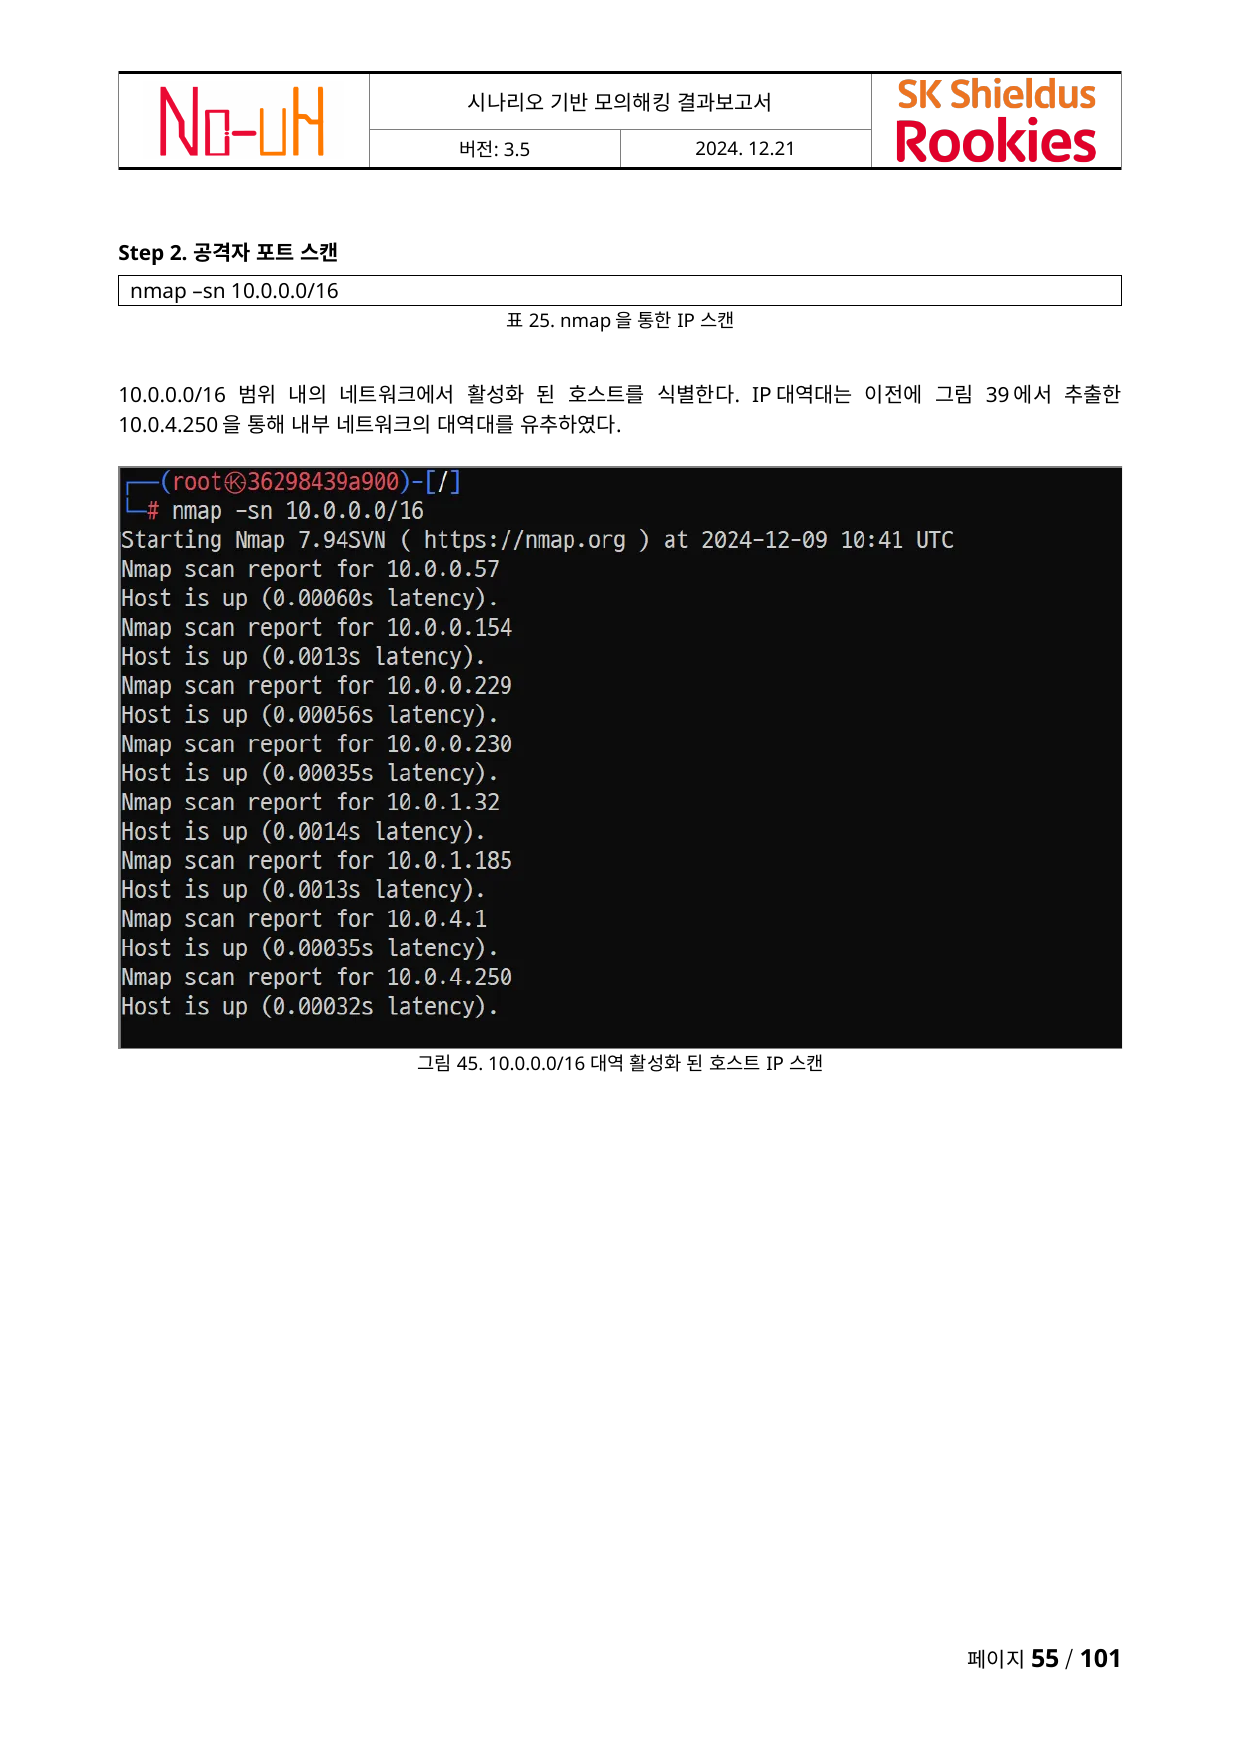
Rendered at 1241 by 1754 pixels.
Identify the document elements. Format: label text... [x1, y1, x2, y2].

text Step 2. 공격자 포트 스캔 [118, 236, 1122, 267]
table_header nmap –sn 10.0.0.0/16 [119, 276, 1121, 304]
text 그림 45. 10.0.0.0/16 대역 활성화 된 호스트 IP 스캔 [118, 1049, 1122, 1076]
picture [895, 73, 1097, 167]
text 10.0.0.0/16 범위 내의 네트워크에서 활성화 된 호스트를 식별한다. IP대역대는 이전에 그림 39에서 추출한 10.0.4.250을 통해 내부 네트워크의 대역대를 유추하였다. [118, 378, 1122, 438]
picture [118, 466, 1123, 1049]
picture [143, 81, 345, 159]
text 표 25. nmap을 통한 IP 스캔 [118, 306, 1122, 333]
